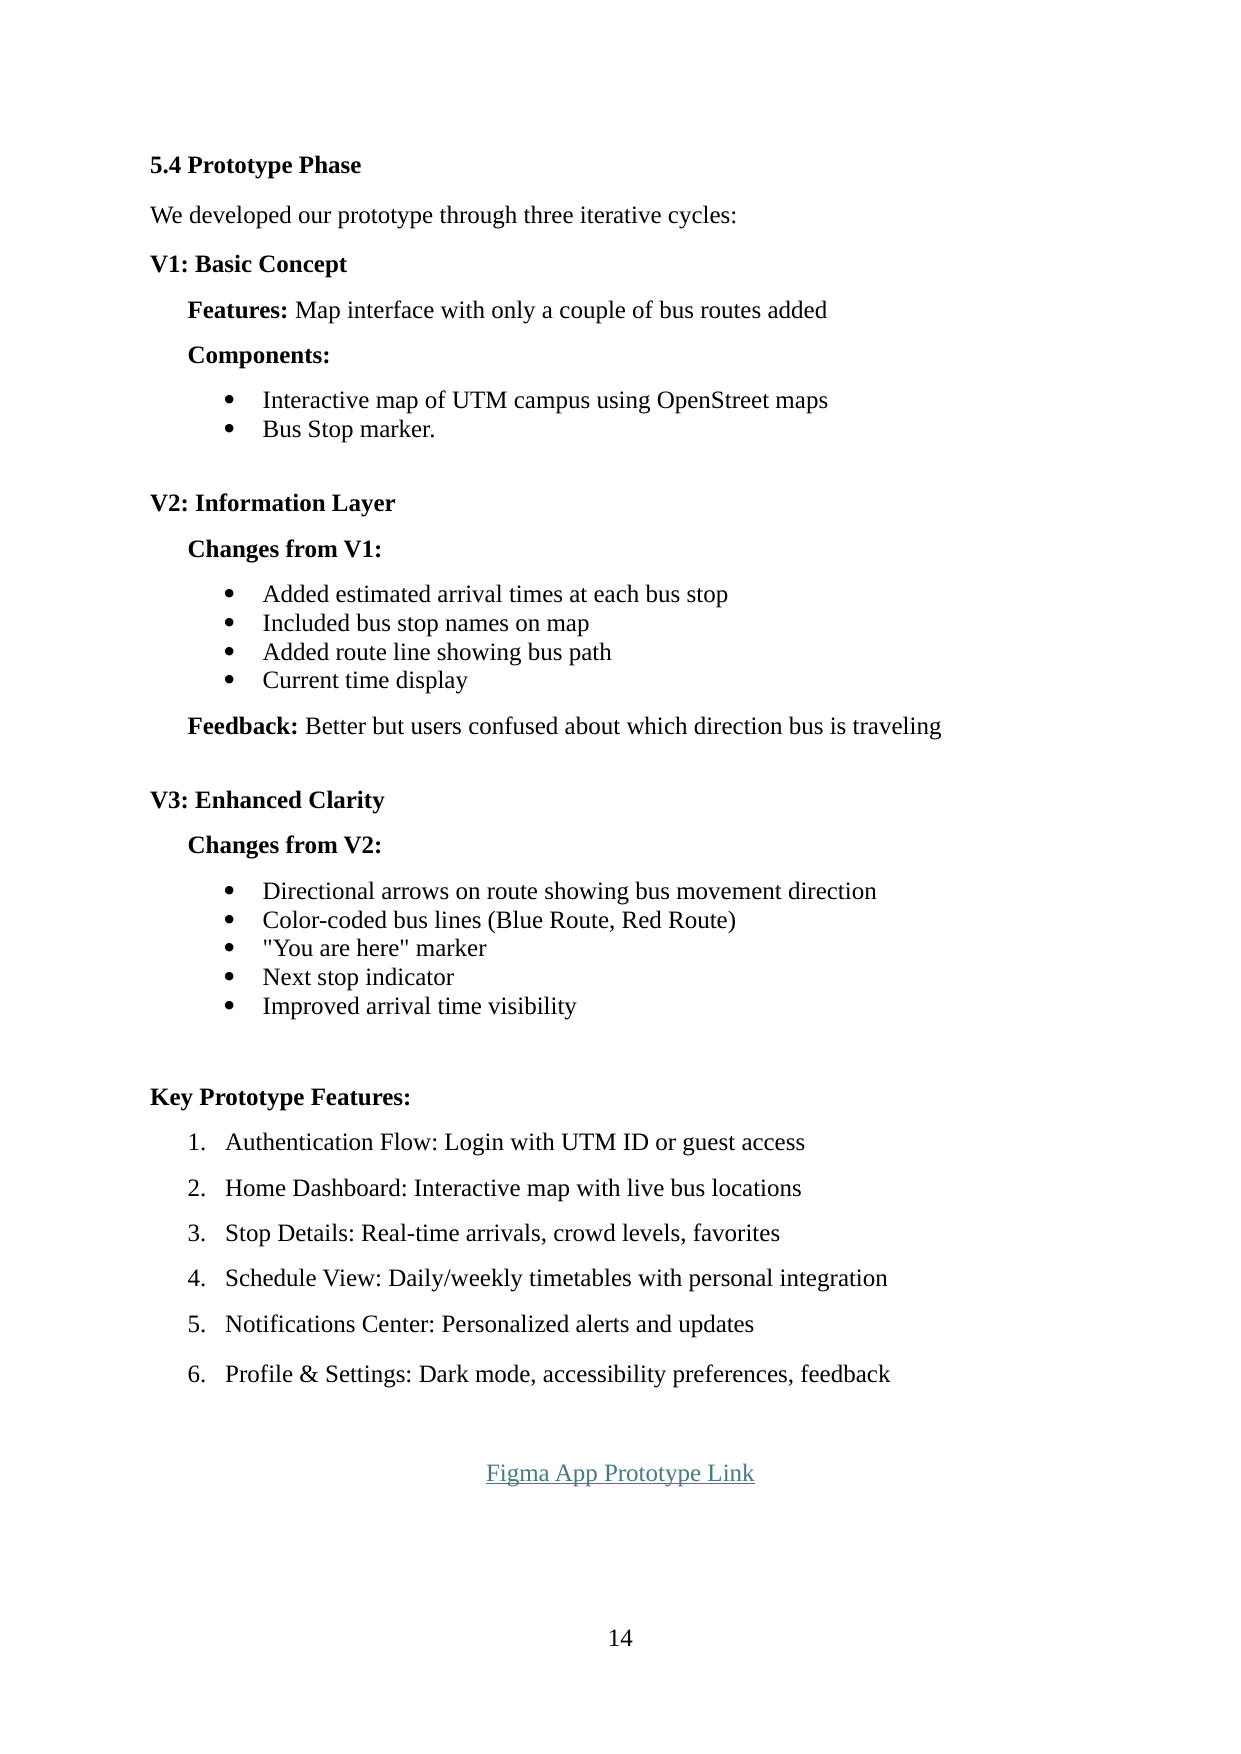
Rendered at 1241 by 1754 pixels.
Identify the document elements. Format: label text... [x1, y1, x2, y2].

text We developed our prototype through three iterative cycles: [150, 200, 1090, 228]
list "You are here" marker [225, 933, 1090, 962]
list Improved arrival time visibility [225, 991, 1090, 1020]
list Home Dashboard: Interactive map with live bus locations [187, 1173, 1090, 1201]
list Authentication Flow: Login with UTM ID or guest access [187, 1127, 1090, 1156]
list Added estimated arrival times at each bus stop [225, 579, 1090, 608]
list Schedule View: Daily/weekly timetables with personal integration [187, 1263, 1090, 1292]
text V2: Information Layer [150, 488, 1090, 517]
text Feedback: Better but users confused about which direction bus is traveling [150, 711, 1090, 768]
text Key Prototype Features: [150, 1082, 1090, 1111]
list Stop Details: Real-time arrivals, crowd levels, favorites [187, 1218, 1090, 1247]
text V1: Basic Concept [150, 249, 1090, 278]
list Next stop indicator [225, 962, 1090, 991]
text Changes from V1: [187, 534, 1090, 563]
text Figma App Prototype Link [150, 1458, 1090, 1487]
list Bus Stop marker. [225, 414, 1090, 472]
text V3: Enhanced Clarity [150, 785, 1090, 814]
list Included bus stop names on map [225, 608, 1090, 637]
text 5.4 Prototype Phase [150, 150, 1090, 179]
text Features: Map interface with only a couple of bus routes added [187, 295, 1090, 323]
list Added route line showing bus path [225, 637, 1090, 666]
list Current time display [225, 666, 1090, 694]
list Interactive map of UTM campus using OpenStreet maps [225, 386, 1090, 414]
list Profile & Settings: Dark mode, accessibility preferences, feedback [187, 1359, 1090, 1387]
list Color-coded bus lines (Blue Route, Red Route) [225, 905, 1090, 933]
list Directional arrows on route showing bus movement direction [225, 876, 1090, 905]
text Changes from V2: [187, 831, 1090, 859]
text Components: [187, 340, 1090, 369]
list Notifications Center: Personalized alerts and updates [187, 1309, 1090, 1338]
